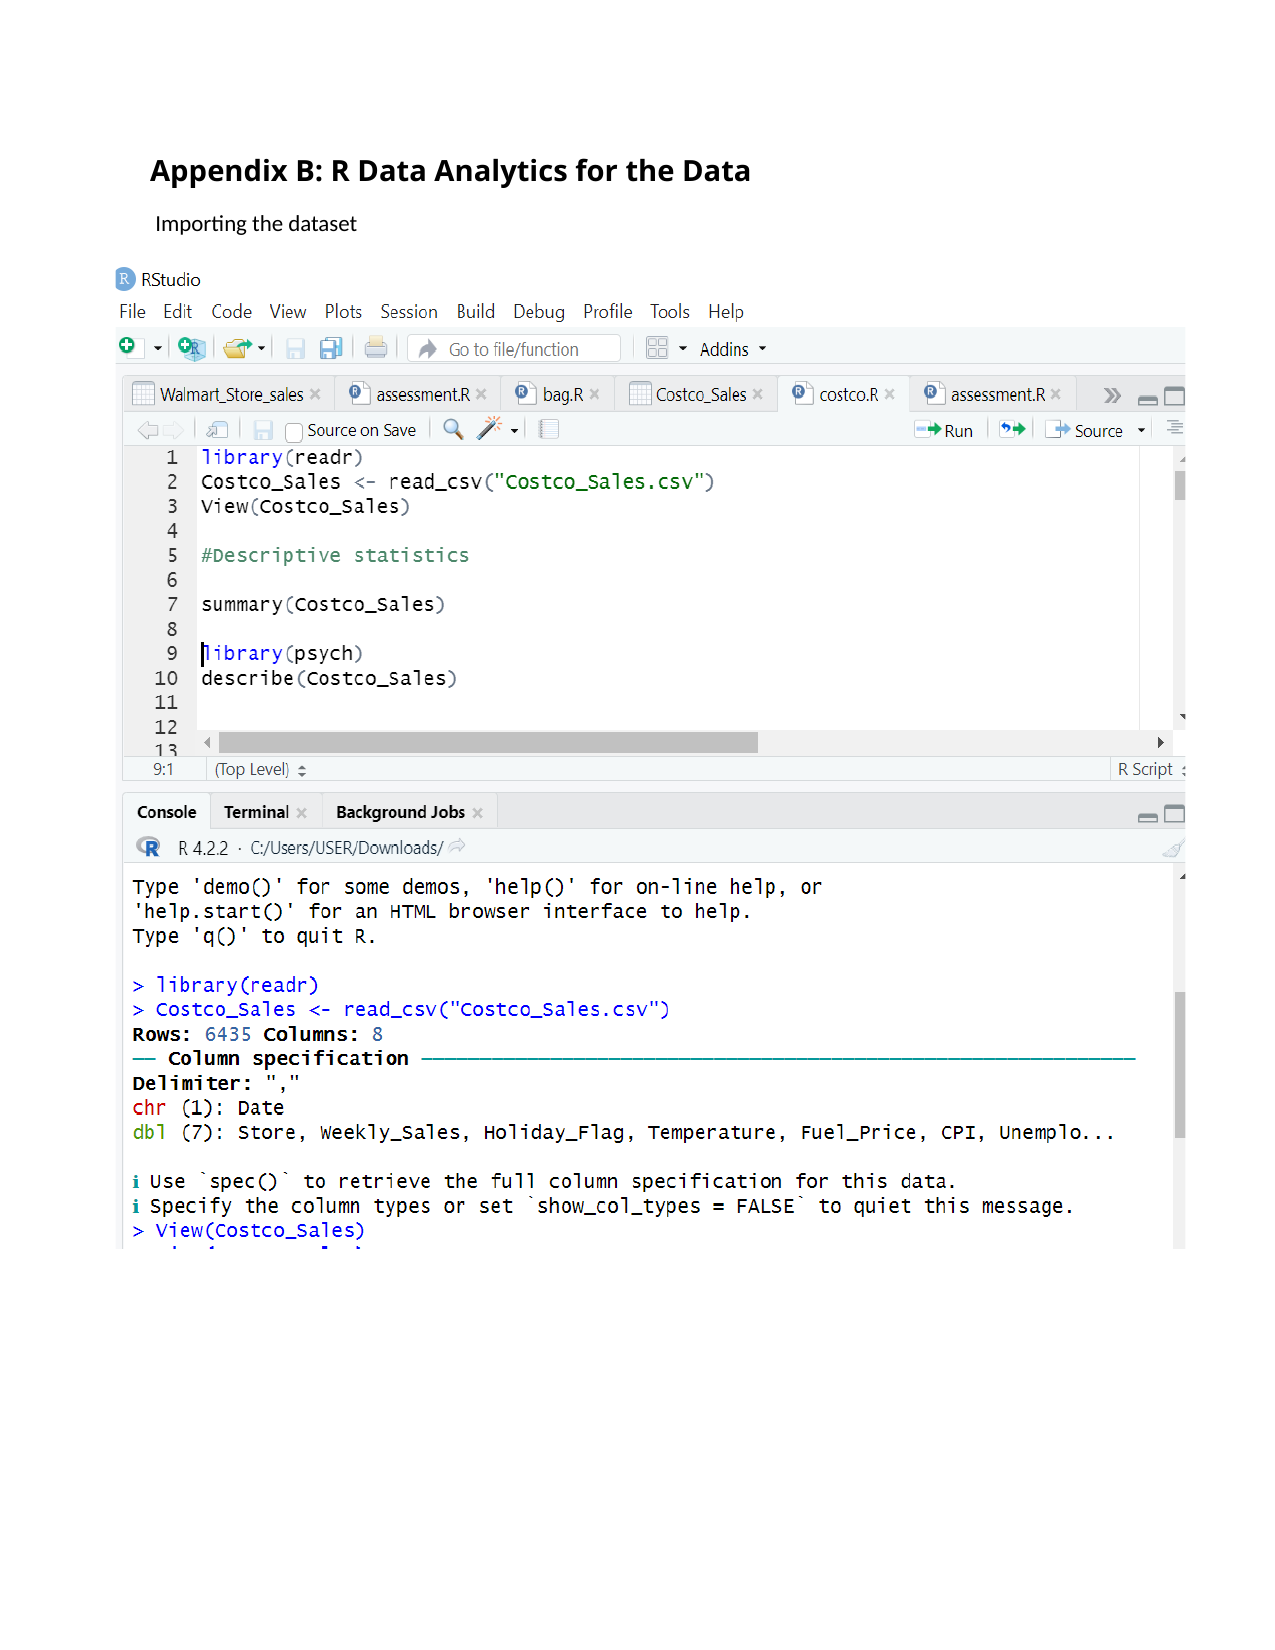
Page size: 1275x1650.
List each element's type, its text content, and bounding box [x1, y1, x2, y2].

subtitle Appendix B: R Data Analytics for the Data [150, 150, 1125, 190]
picture [115, 262, 1186, 1249]
text Importing the dataset [150, 209, 1125, 237]
